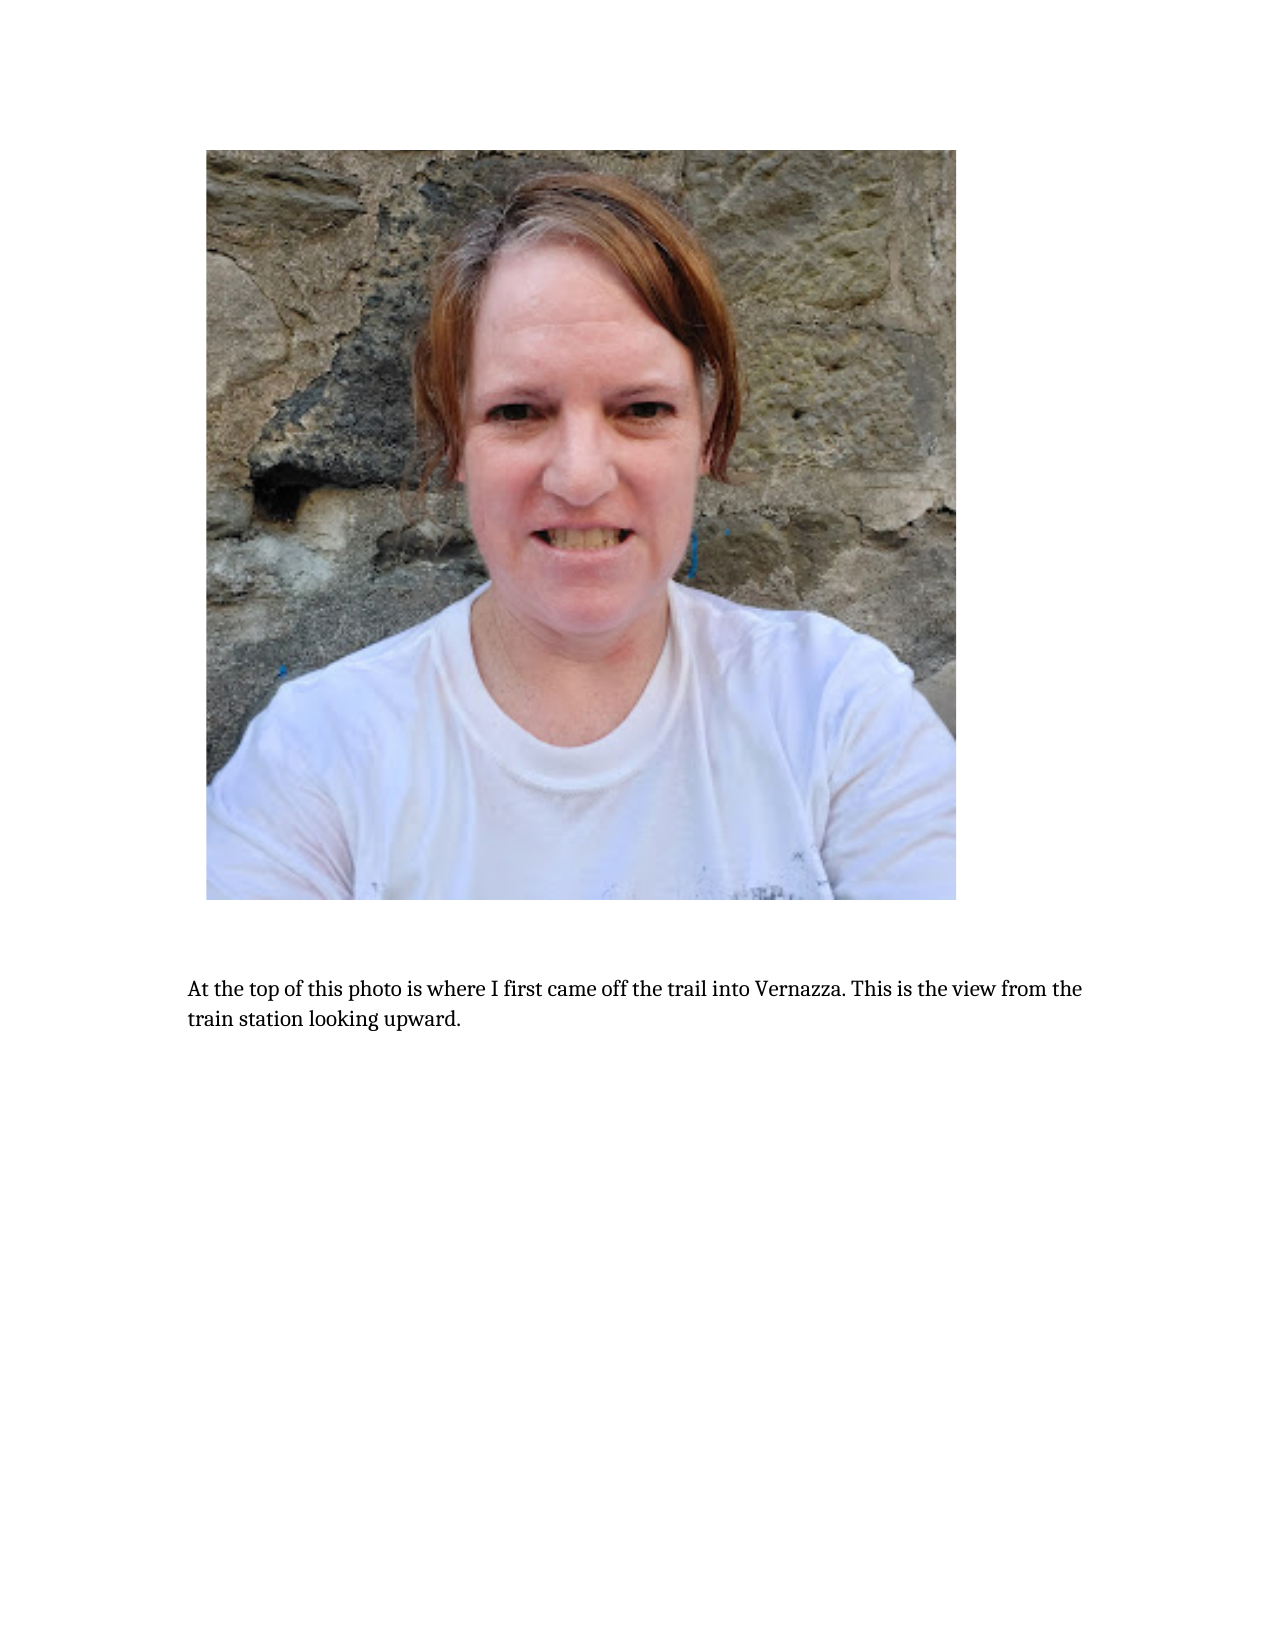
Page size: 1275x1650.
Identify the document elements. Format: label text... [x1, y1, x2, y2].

picture [206, 150, 957, 900]
text At the top of this photo is where I first came off the trail into Vernazza. This is the view from the train station looking upward. [187, 976, 1087, 1032]
